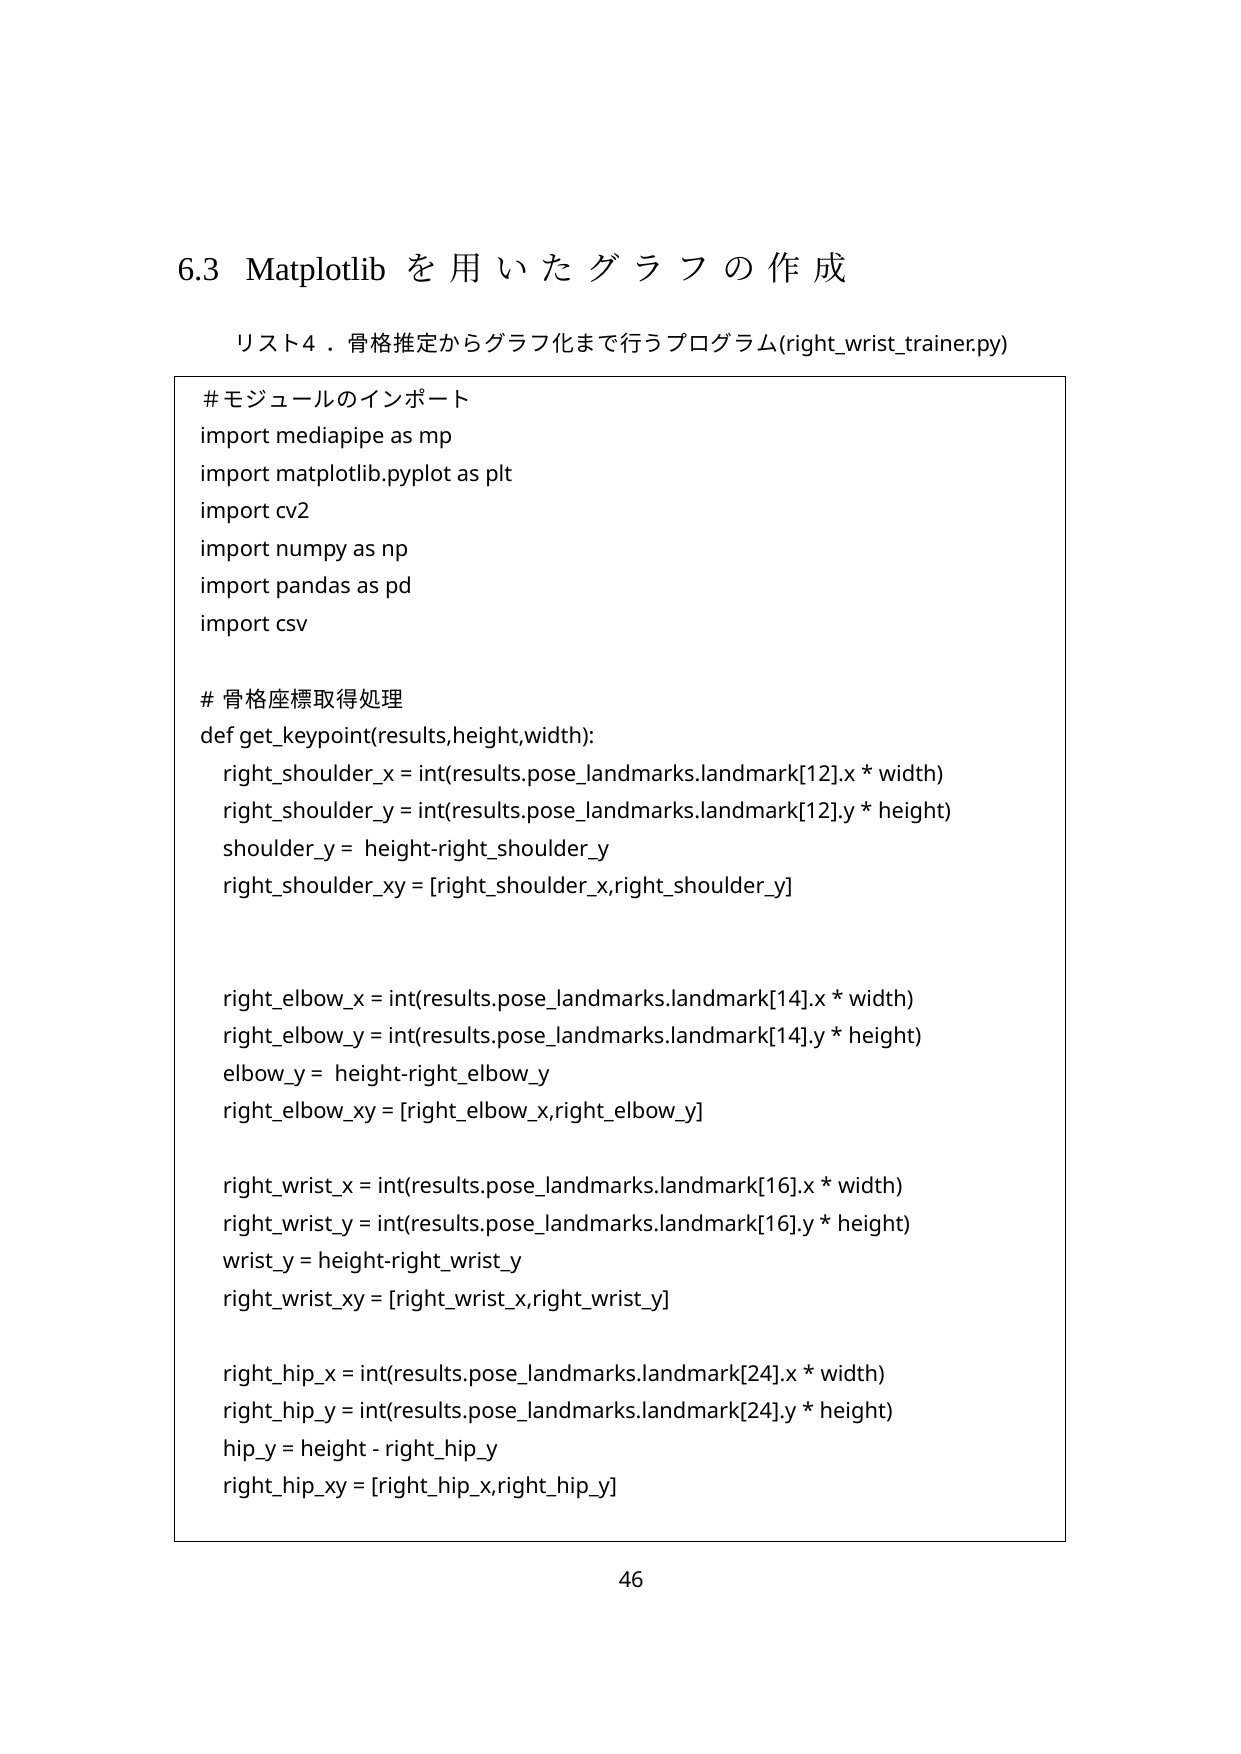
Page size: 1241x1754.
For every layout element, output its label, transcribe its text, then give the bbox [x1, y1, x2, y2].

text def get_keypoint(results,height,width): [177, 717, 1063, 754]
text wrist_y = height-right_wrist_y [177, 1242, 1063, 1279]
text right_shoulder_y = int(results.pose_landmarks.landmark[12].y * height) [177, 792, 1063, 829]
text elbow_y = height-right_elbow_y [177, 1054, 1063, 1092]
text shoulder_y = height-right_shoulder_y [177, 829, 1063, 867]
text import csv [177, 604, 1063, 642]
text right_shoulder_xy = [right_shoulder_x,right_shoulder_y] [177, 867, 1063, 904]
text リスト4．骨格推定からグラフ化まで行うプログラム(right_wrist_trainer.py) [177, 323, 1063, 360]
text import cv2 [177, 492, 1063, 529]
text right_elbow_xy = [right_elbow_x,right_elbow_y] [177, 1092, 1063, 1129]
text right_shoulder_x = int(results.pose_landmarks.landmark[12].x * width) [177, 754, 1063, 792]
text right_wrist_x = int(results.pose_landmarks.landmark[16].x * width) [177, 1167, 1063, 1204]
text right_hip_xy = [right_hip_x,right_hip_y] [177, 1467, 1063, 1504]
text right_wrist_y = int(results.pose_landmarks.landmark[16].y * height) [177, 1204, 1063, 1242]
text import numpy as np [177, 529, 1063, 567]
text import mediapipe as mp [177, 417, 1063, 454]
text import matplotlib.pyplot as plt [177, 454, 1063, 492]
text right_elbow_x = int(results.pose_landmarks.landmark[14].x * width) [177, 979, 1063, 1017]
subtitle Matplotlibを用いたグラフの作成 [177, 229, 1063, 304]
text right_wrist_xy = [right_wrist_x,right_wrist_y] [177, 1279, 1063, 1317]
text right_hip_x = int(results.pose_landmarks.landmark[24].x * width) [177, 1354, 1063, 1392]
text hip_y = height - right_hip_y [177, 1429, 1063, 1467]
text ＃モジュールのインポート [175, 377, 1065, 417]
text right_elbow_y = int(results.pose_landmarks.landmark[14].y * height) [177, 1017, 1063, 1054]
text #骨格座標取得処理 [177, 679, 1063, 717]
text right_hip_y = int(results.pose_landmarks.landmark[24].y * height) [177, 1392, 1063, 1429]
text import pandas as pd [177, 567, 1063, 604]
